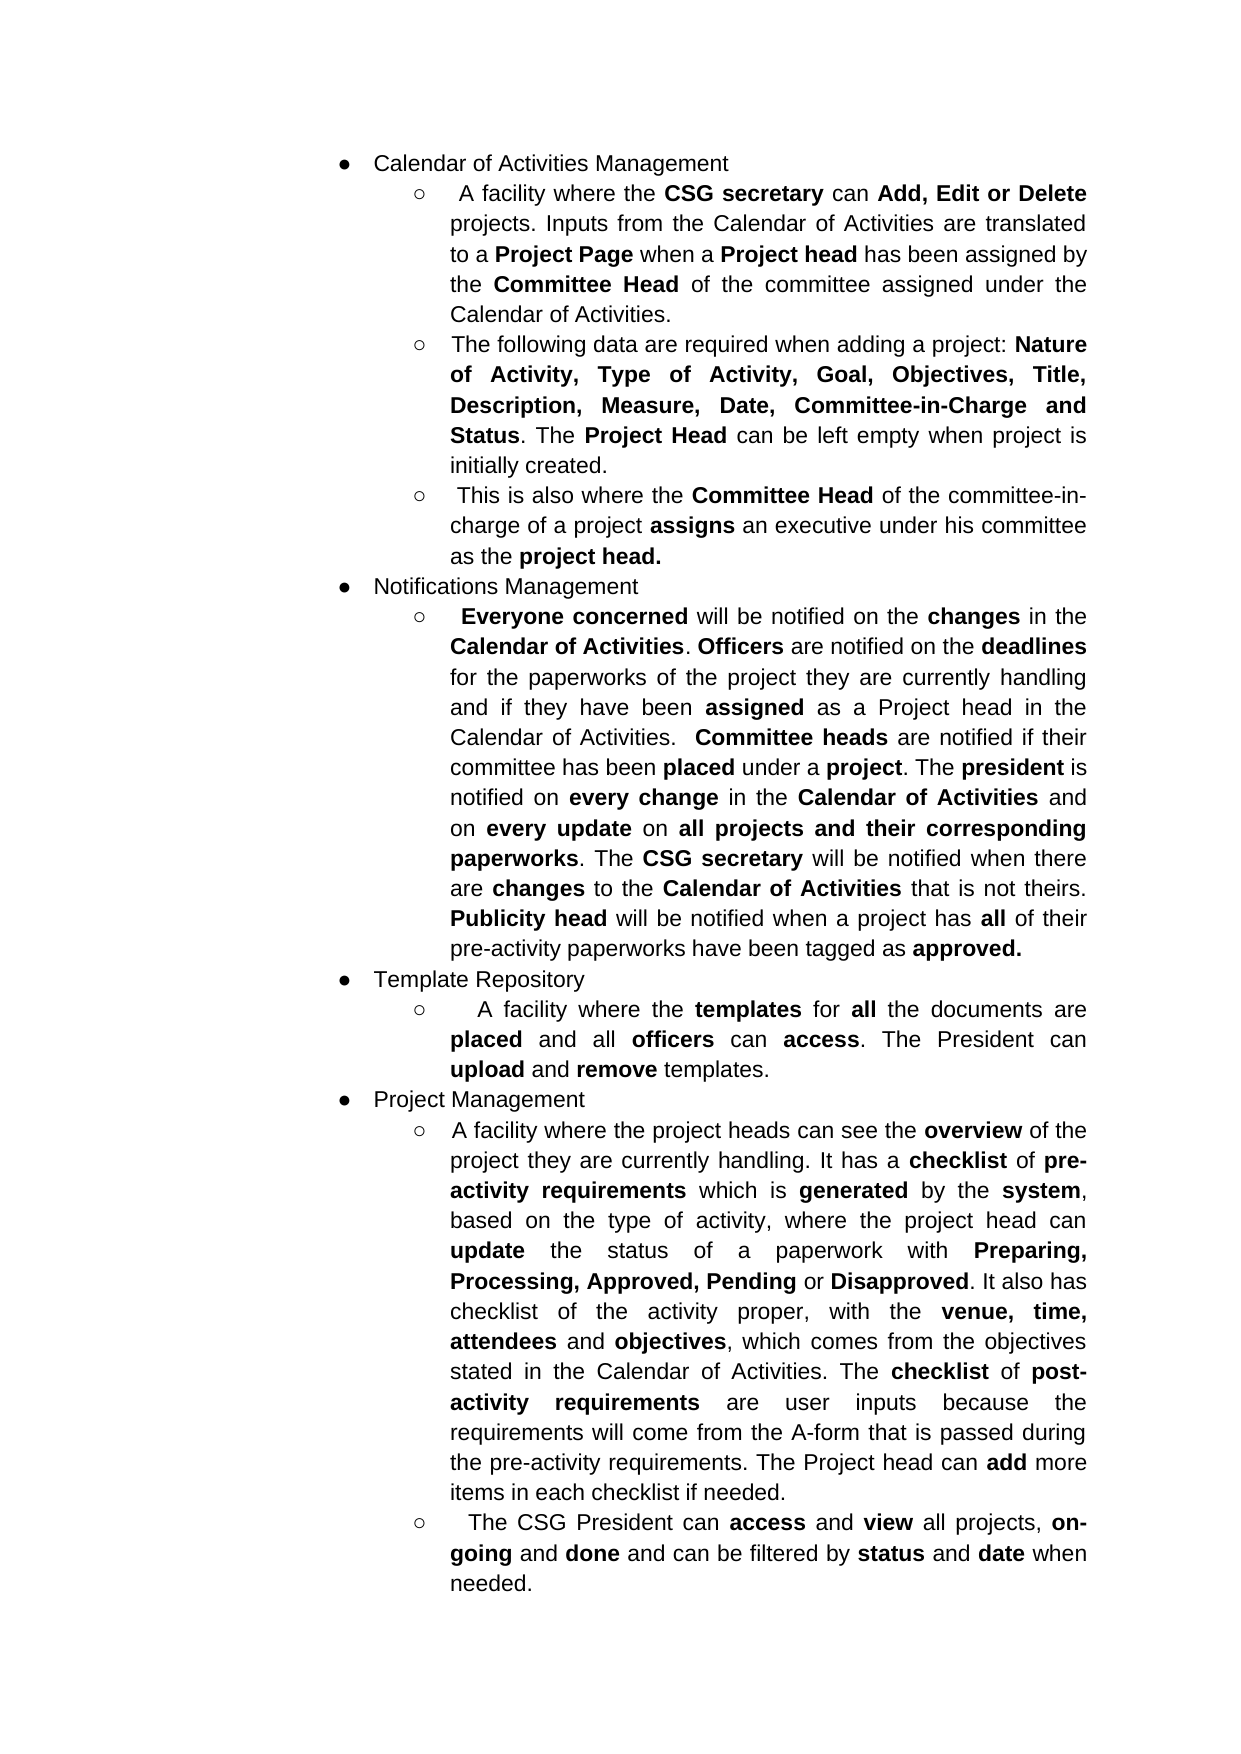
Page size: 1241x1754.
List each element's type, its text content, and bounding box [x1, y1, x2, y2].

text ○ Everyone concerned will be notified on the changes in the Calendar of Activities. Officers are notified on the deadlines for the paperworks of the project they are currently handling and if they have been assigned as a Project head in the Calendar of Activities. Committee heads are notified if their committee has been placed under a project. The president is notified on every change in the Calendar of Activities and on every update on all projects and their corresponding paperworks. The CSG secretary will be notified when there are changes to the Calendar of Activities that is not theirs. Publicity head will be notified when a project has all of their pre-activity paperworks have been tagged as approved. [412, 603, 1087, 962]
text ○ A facility where the templates for all the documents are placed and all officers can access. The President can upload and remove templates. [412, 996, 1087, 1083]
text ○ A facility where the CSG secretary can Add, Edit or Delete projects. Inputs from the Calendar of Activities are translated to a Project Page when a Project head has been assigned by the Committee Head of the committee assigned under the Calendar of Activities. [412, 180, 1087, 327]
text ● Notifications Management [337, 573, 1087, 599]
text ● Calendar of Activities Management [337, 150, 1087, 176]
text ○ A facility where the project heads can see the overview of the project they are currently handling. It has a checklist of pre-activity requirements which is generated by the system, based on the type of activity, where the project head can update the status of a paperwork with Preparing, Processing, Approved, Pending or Disapproved. It also has checklist of the activity proper, with the venue, time, attendees and objectives, which comes from the objectives stated in the Calendar of Activities. The checklist of post-activity requirements are user inputs because the requirements will come from the A-form that is passed during the pre-activity requirements. The Project head can add more items in each checklist if needed. [412, 1117, 1087, 1506]
text ● Project Management [337, 1086, 1087, 1113]
text ○ The CSG President can access and view all projects, on-going and done and can be filtered by status and date when needed. [412, 1509, 1087, 1596]
text ● Template Repository [337, 966, 1087, 992]
text ○ This is also where the Committee Head of the committee-in-charge of a project assigns an executive under his committee as the project head. [412, 482, 1087, 569]
text ○ The following data are required when adding a project: Nature of Activity, Type of Activity, Goal, Objectives, Title, Description, Measure, Date, Committee-in-Charge and Status. The Project Head can be left empty when project is initially created. [412, 331, 1087, 478]
